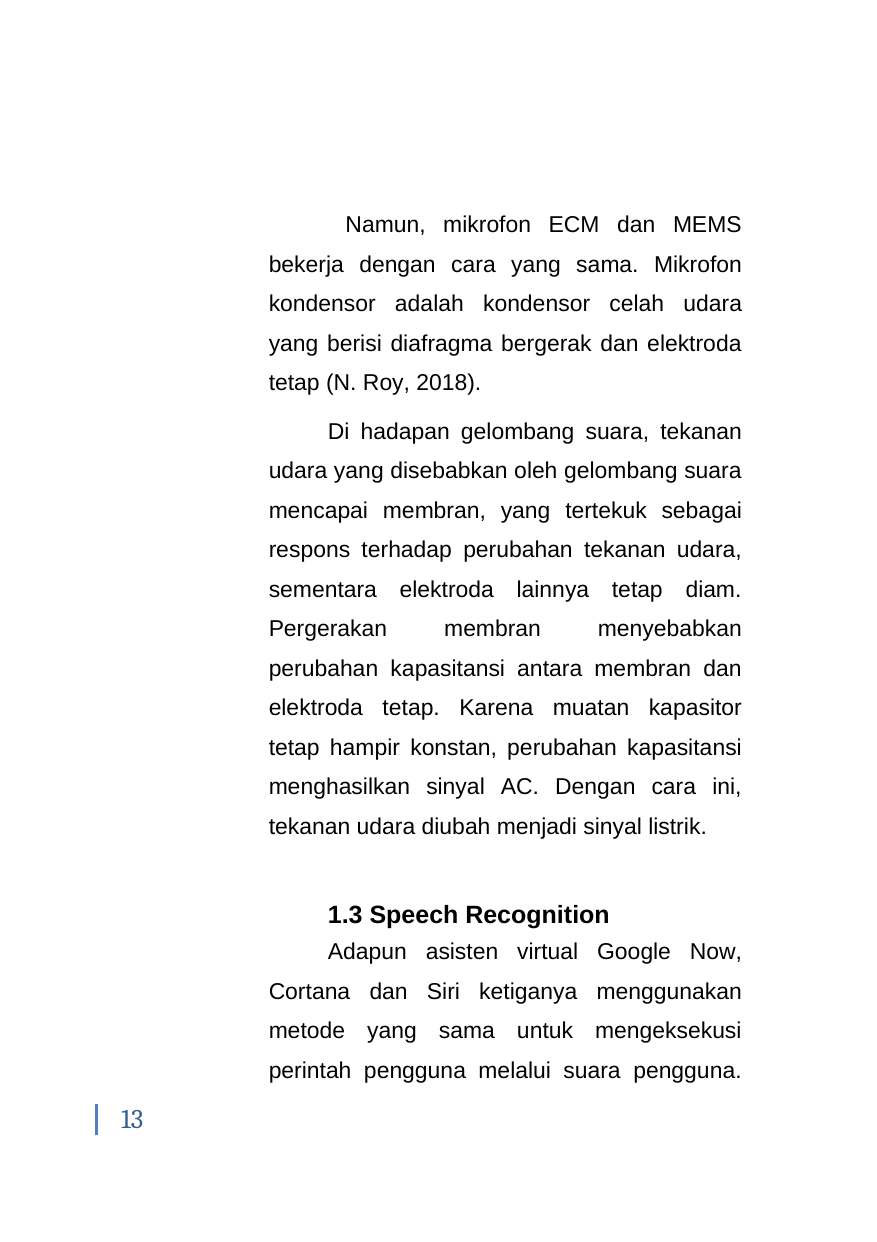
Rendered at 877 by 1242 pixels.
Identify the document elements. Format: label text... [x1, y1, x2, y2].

text Di hadapan gelombang suara, tekanan udara yang disebabkan oleh gelombang suara mencapai membran, yang tertekuk sebagai respons terhadap perubahan tekanan udara, sementara elektroda lainnya tetap diam. Pergerakan membran menyebabkan perubahan kapasitansi antara membran dan elektroda tetap. Karena muatan kapasitor tetap hampir konstan, perubahan kapasitansi menghasilkan sinyal AC. Dengan cara ini, tekanan udara diubah menjadi sinyal listrik. [268, 418, 742, 839]
subtitle 1.3 Speech Recognition [268, 901, 755, 929]
text Namun, mikrofon ECM dan MEMS bekerja dengan cara yang sama. Mikrofon kondensor adalah kondensor celah udara yang berisi diafragma bergerak dan elektroda tetap (N. Roy, 2018). [268, 211, 742, 396]
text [268, 938, 742, 1083]
